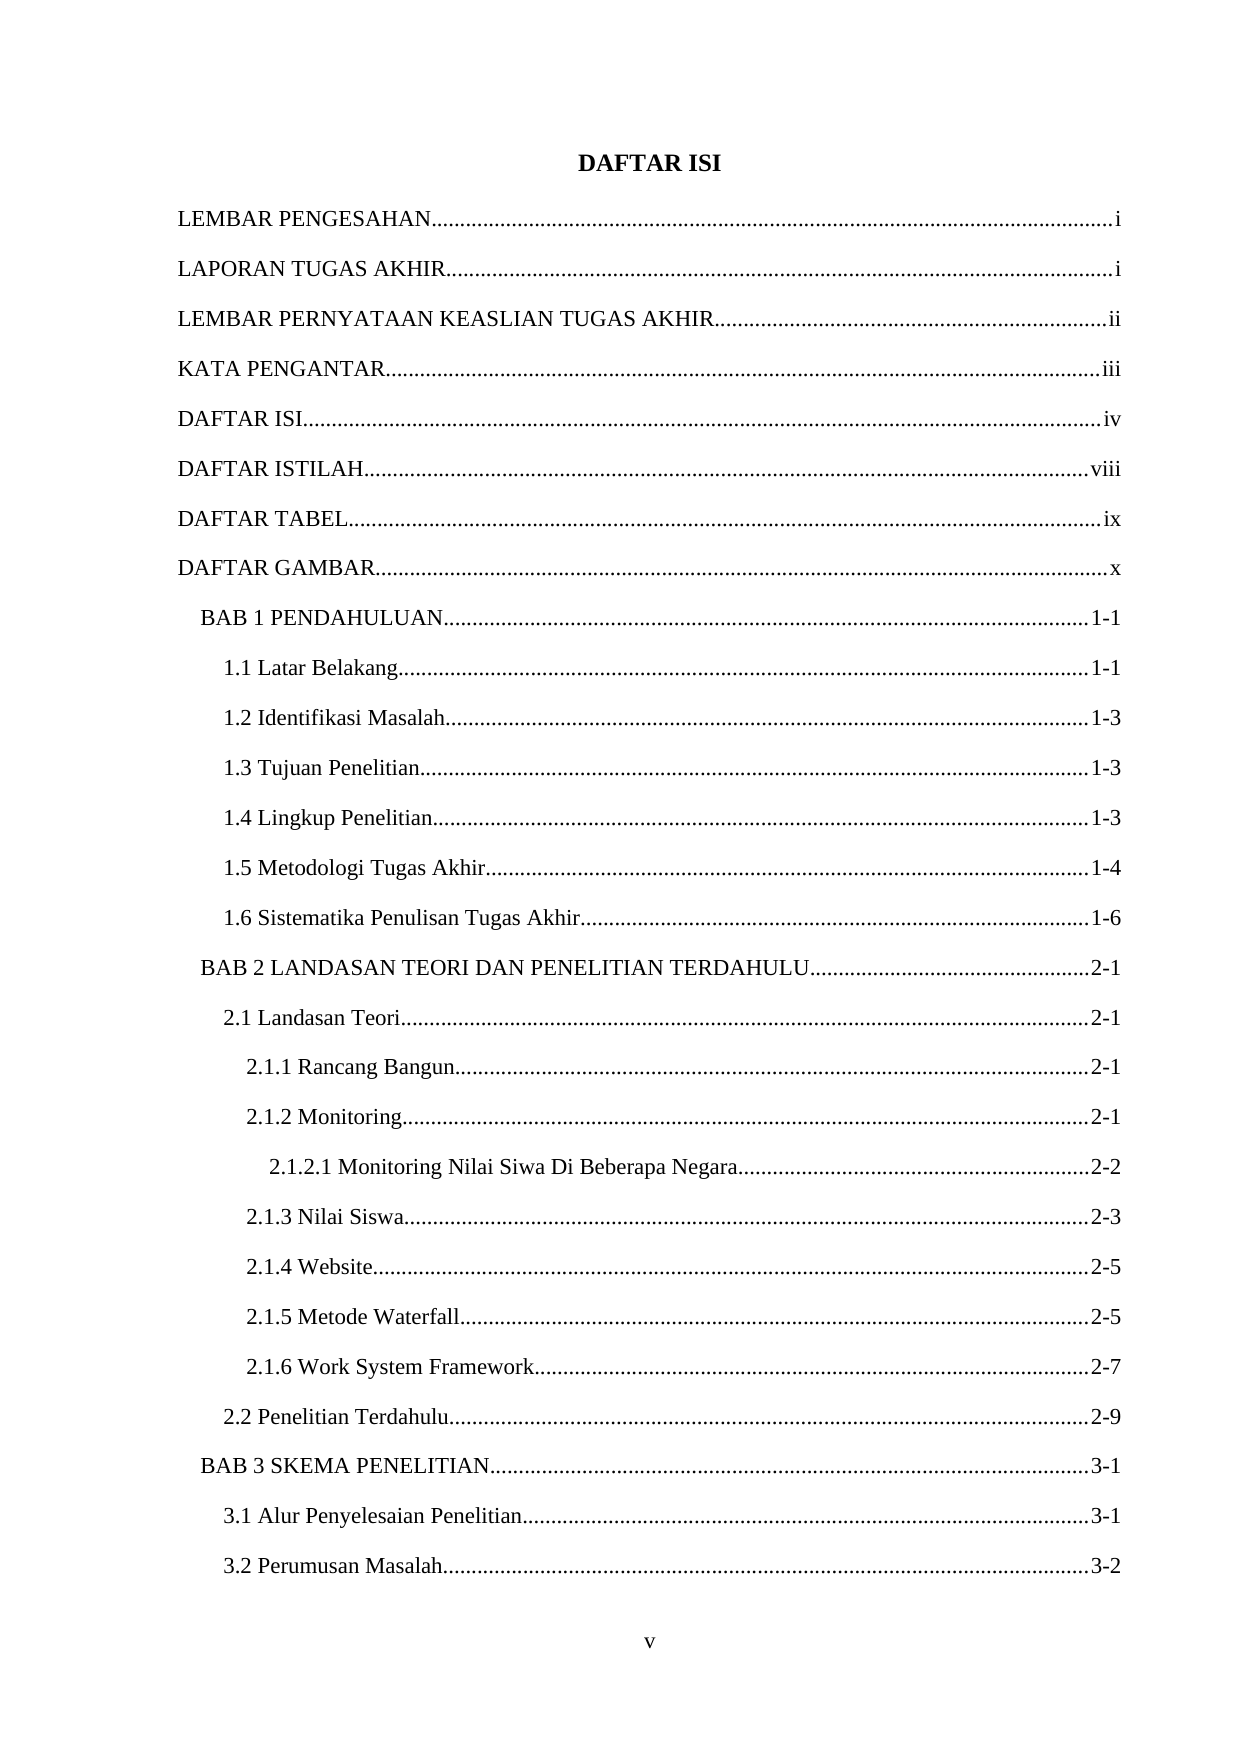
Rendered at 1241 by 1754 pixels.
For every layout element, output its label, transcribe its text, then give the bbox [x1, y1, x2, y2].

text 2.1.4 Website 2-5 [246, 1253, 1122, 1279]
text DAFTAR ISI [177, 148, 1122, 176]
text BAB 3 SKEMA PENELITIAN 3-1 [200, 1453, 1122, 1479]
text DAFTAR GAMBAR x [177, 554, 1122, 581]
text 2.1 Landasan Teori 2-1 [223, 1003, 1122, 1030]
text 1.3 Tujuan Penelitian 1-3 [223, 754, 1122, 780]
text 1.4 Lingkup Penelitian 1-3 [223, 804, 1122, 830]
text LEMBAR PENGESAHAN i [177, 205, 1122, 232]
text 2.1.2.1 Monitoring Nilai Siwa Di Beberapa Negara 2-2 [269, 1153, 1122, 1179]
text DAFTAR ISI iv [177, 405, 1122, 431]
text BAB 2 LANDASAN TEORI DAN PENELITIAN TERDAHULU 2-1 [200, 954, 1122, 980]
text 3.1 Alur Penyelesaian Penelitian 3-1 [223, 1502, 1122, 1529]
text 2.1.1 Rancang Bangun 2-1 [246, 1053, 1122, 1080]
text 2.1.2 Monitoring 2-1 [246, 1103, 1122, 1130]
text 2.1.5 Metode Waterfall 2-5 [246, 1303, 1122, 1329]
text DAFTAR TABEL ix [177, 504, 1122, 531]
text 2.1.6 Work System Framework 2-7 [246, 1353, 1122, 1379]
text KATA PENGANTAR iii [177, 355, 1122, 381]
text LEMBAR PERNYATAAN KEASLIAN TUGAS AKHIR ii [177, 305, 1122, 331]
text 3.2 Perumusan Masalah 3-2 [223, 1552, 1122, 1579]
text 1.6 Sistematika Penulisan Tugas Akhir 1-6 [223, 904, 1122, 930]
text LAPORAN TUGAS AKHIR i [177, 255, 1122, 281]
text DAFTAR ISTILAH viii [177, 455, 1122, 481]
text 2.2 Penelitian Terdahulu 2-9 [223, 1403, 1122, 1429]
text 1.1 Latar Belakang 1-1 [223, 654, 1122, 681]
text BAB 1 PENDAHULUAN 1-1 [200, 604, 1122, 631]
text 2.1.3 Nilai Siswa 2-3 [246, 1203, 1122, 1229]
text 1.2 Identifikasi Masalah 1-3 [223, 704, 1122, 731]
text 1.5 Metodologi Tugas Akhir 1-4 [223, 854, 1122, 880]
